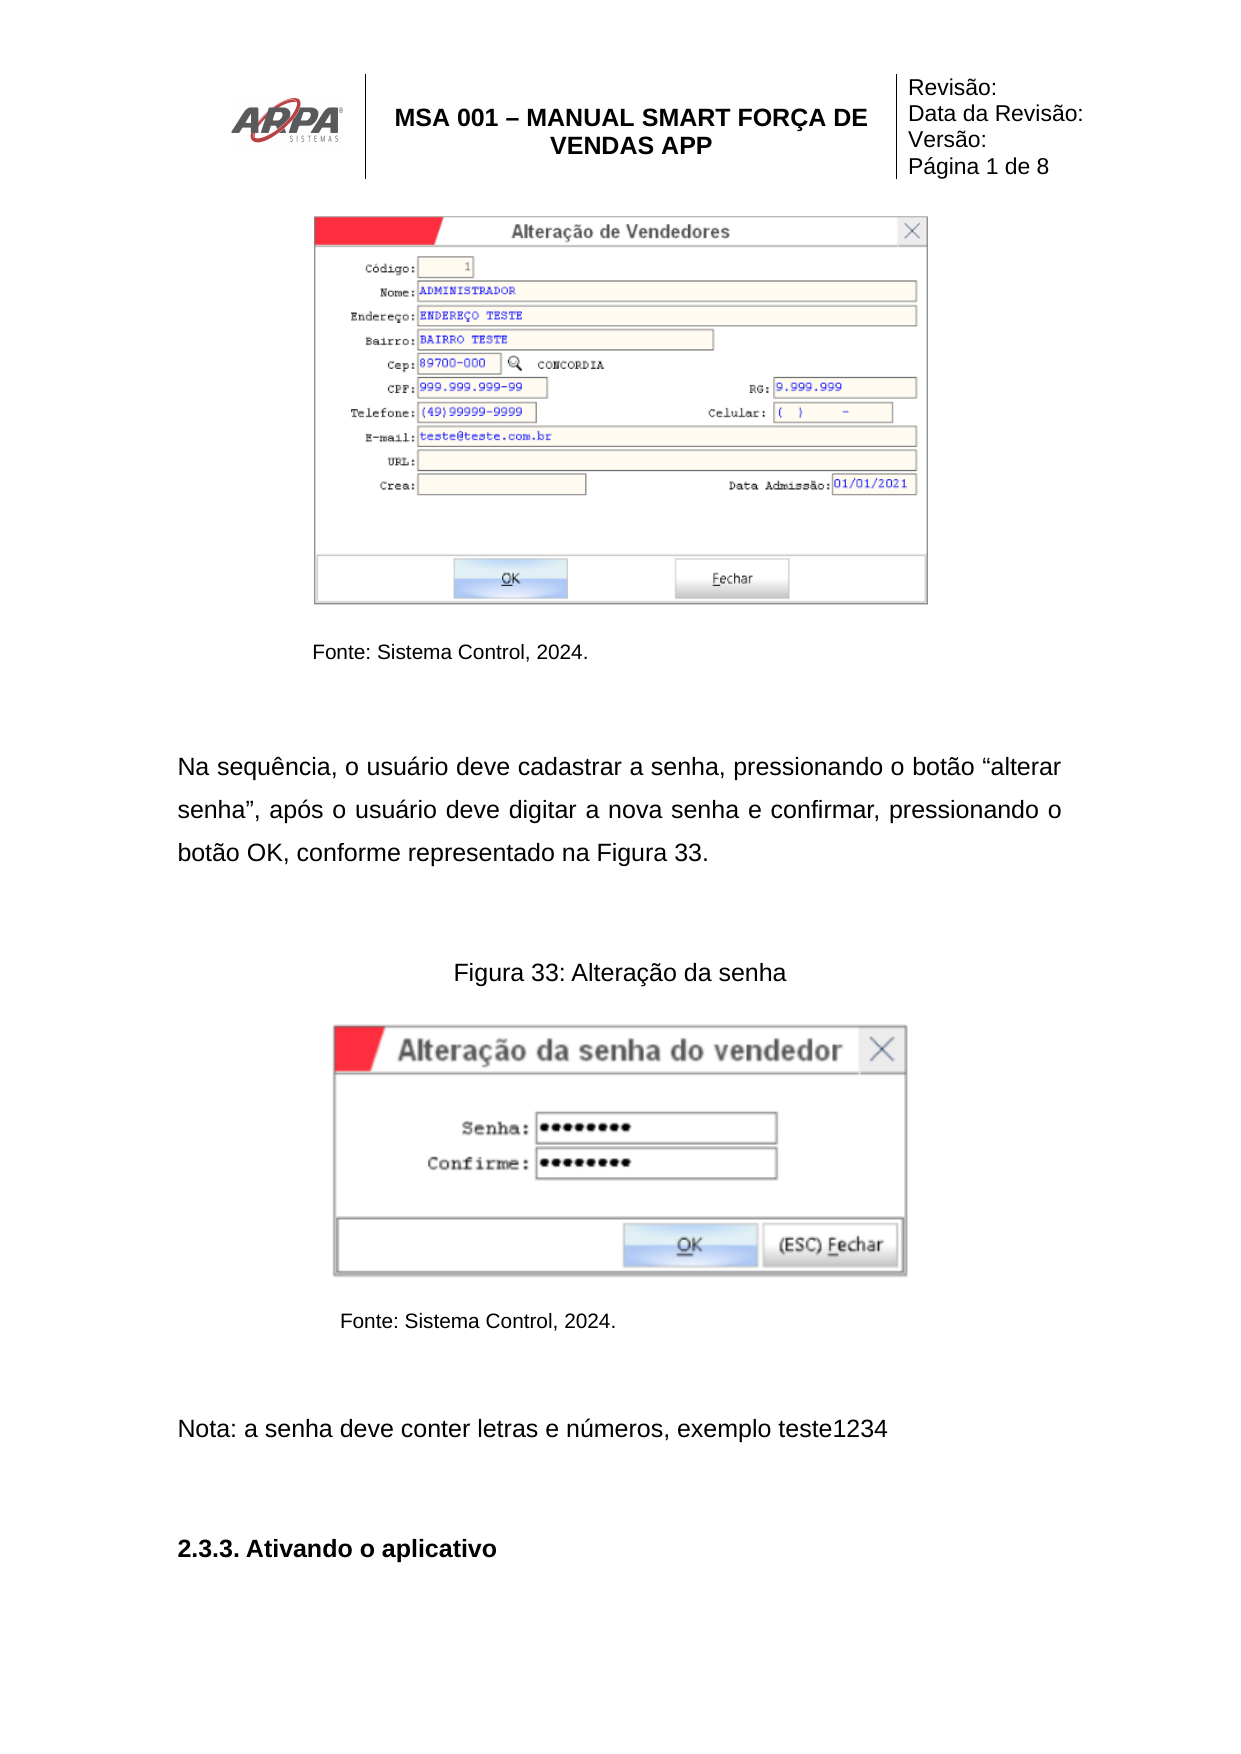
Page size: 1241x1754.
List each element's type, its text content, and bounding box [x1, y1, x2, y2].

text Figura 33: Alteração da senha [177, 958, 1063, 987]
picture [305, 207, 936, 609]
text 2.3.3. Ativando o aplicativo [177, 1534, 1063, 1563]
text Nota: a senha deve conter letras e números, exemplo teste1234 [177, 1414, 1063, 1443]
picture [324, 1017, 917, 1279]
text Fonte: Sistema Control, 2024. [295, 640, 605, 664]
text Fonte: Sistema Control, 2024. [340, 1309, 1063, 1333]
text Na sequência, o usuário deve cadastrar a senha, pressionando o botão “alterar senha”, após o usuário deve digitar a nova senha e confirmar, pressionando o botão OK, conforme representado na Figura 33. [177, 752, 1063, 867]
picture [231, 98, 343, 147]
